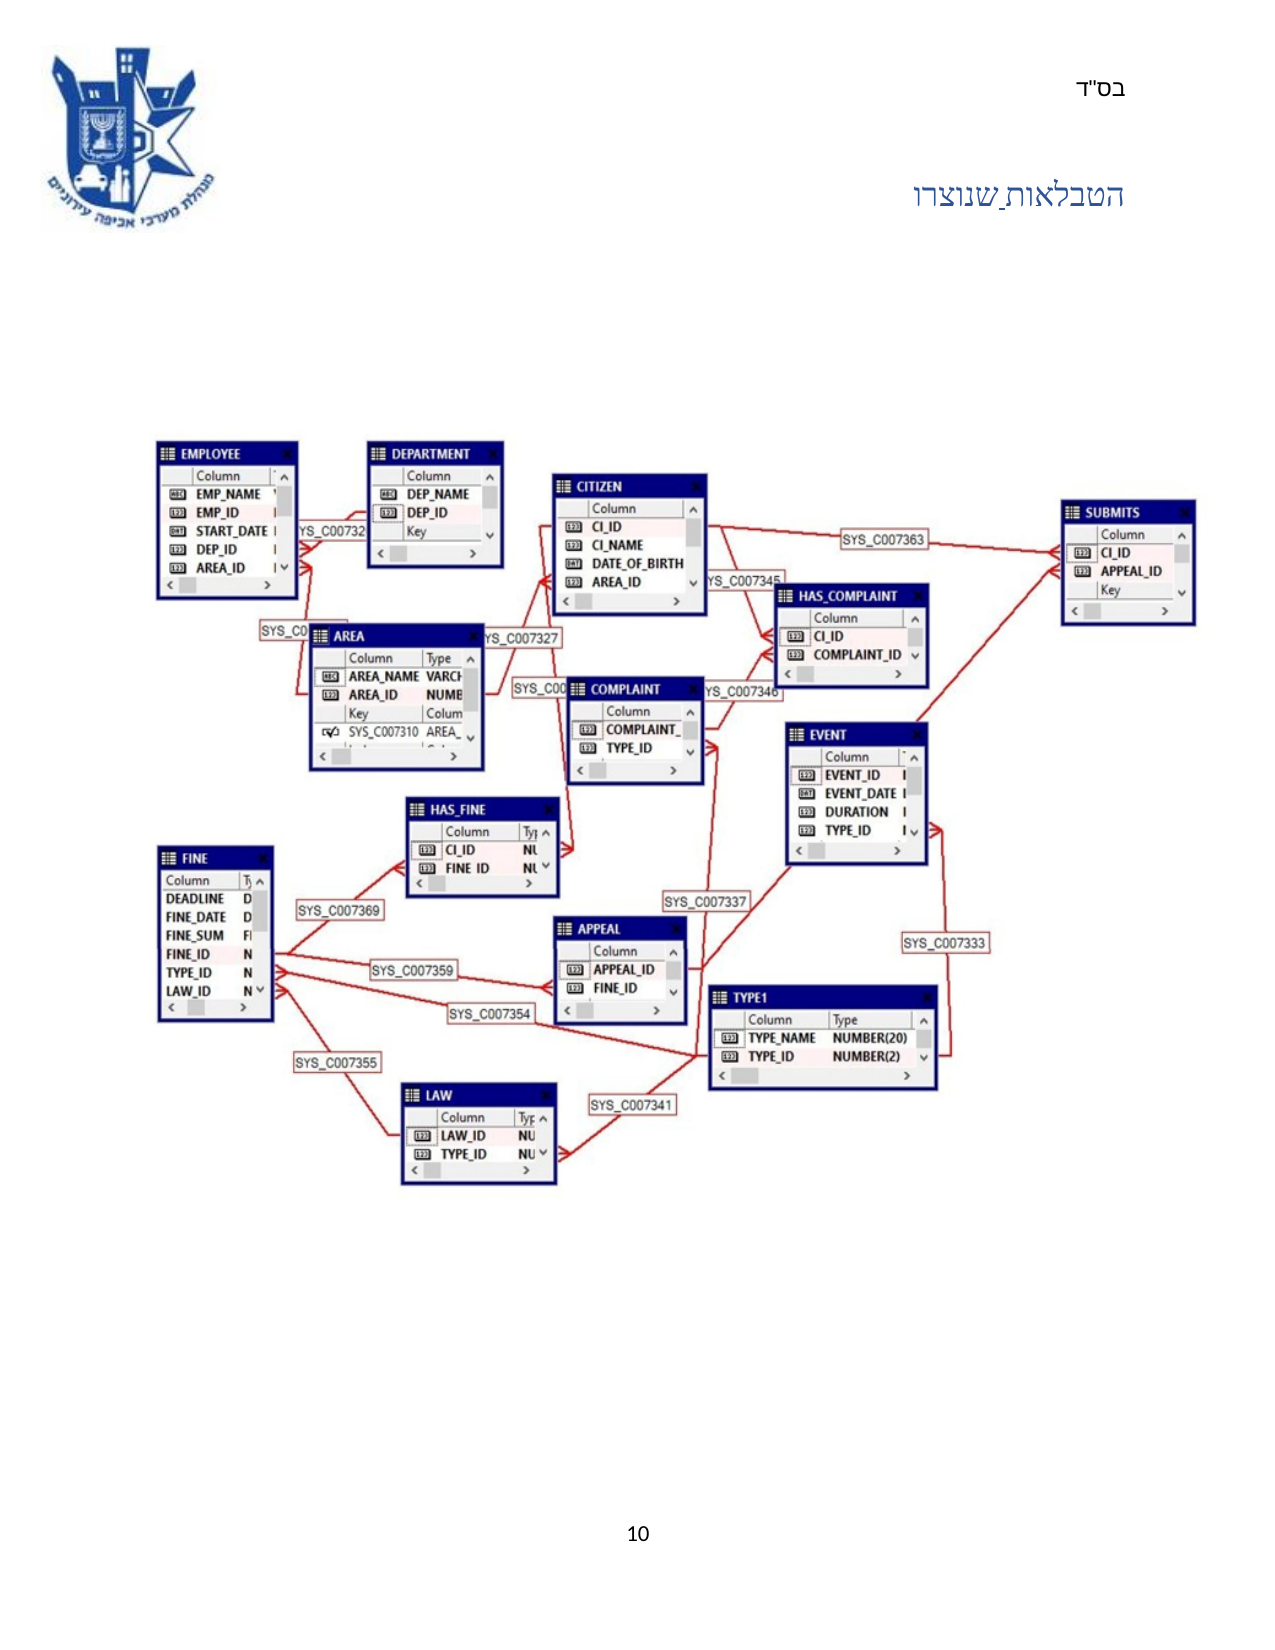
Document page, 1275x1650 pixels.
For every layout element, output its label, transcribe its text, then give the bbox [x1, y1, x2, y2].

picture [92, 381, 1275, 1229]
subtitle הטבלאות שנוצרו [150, 175, 1125, 213]
picture [40, 45, 221, 233]
